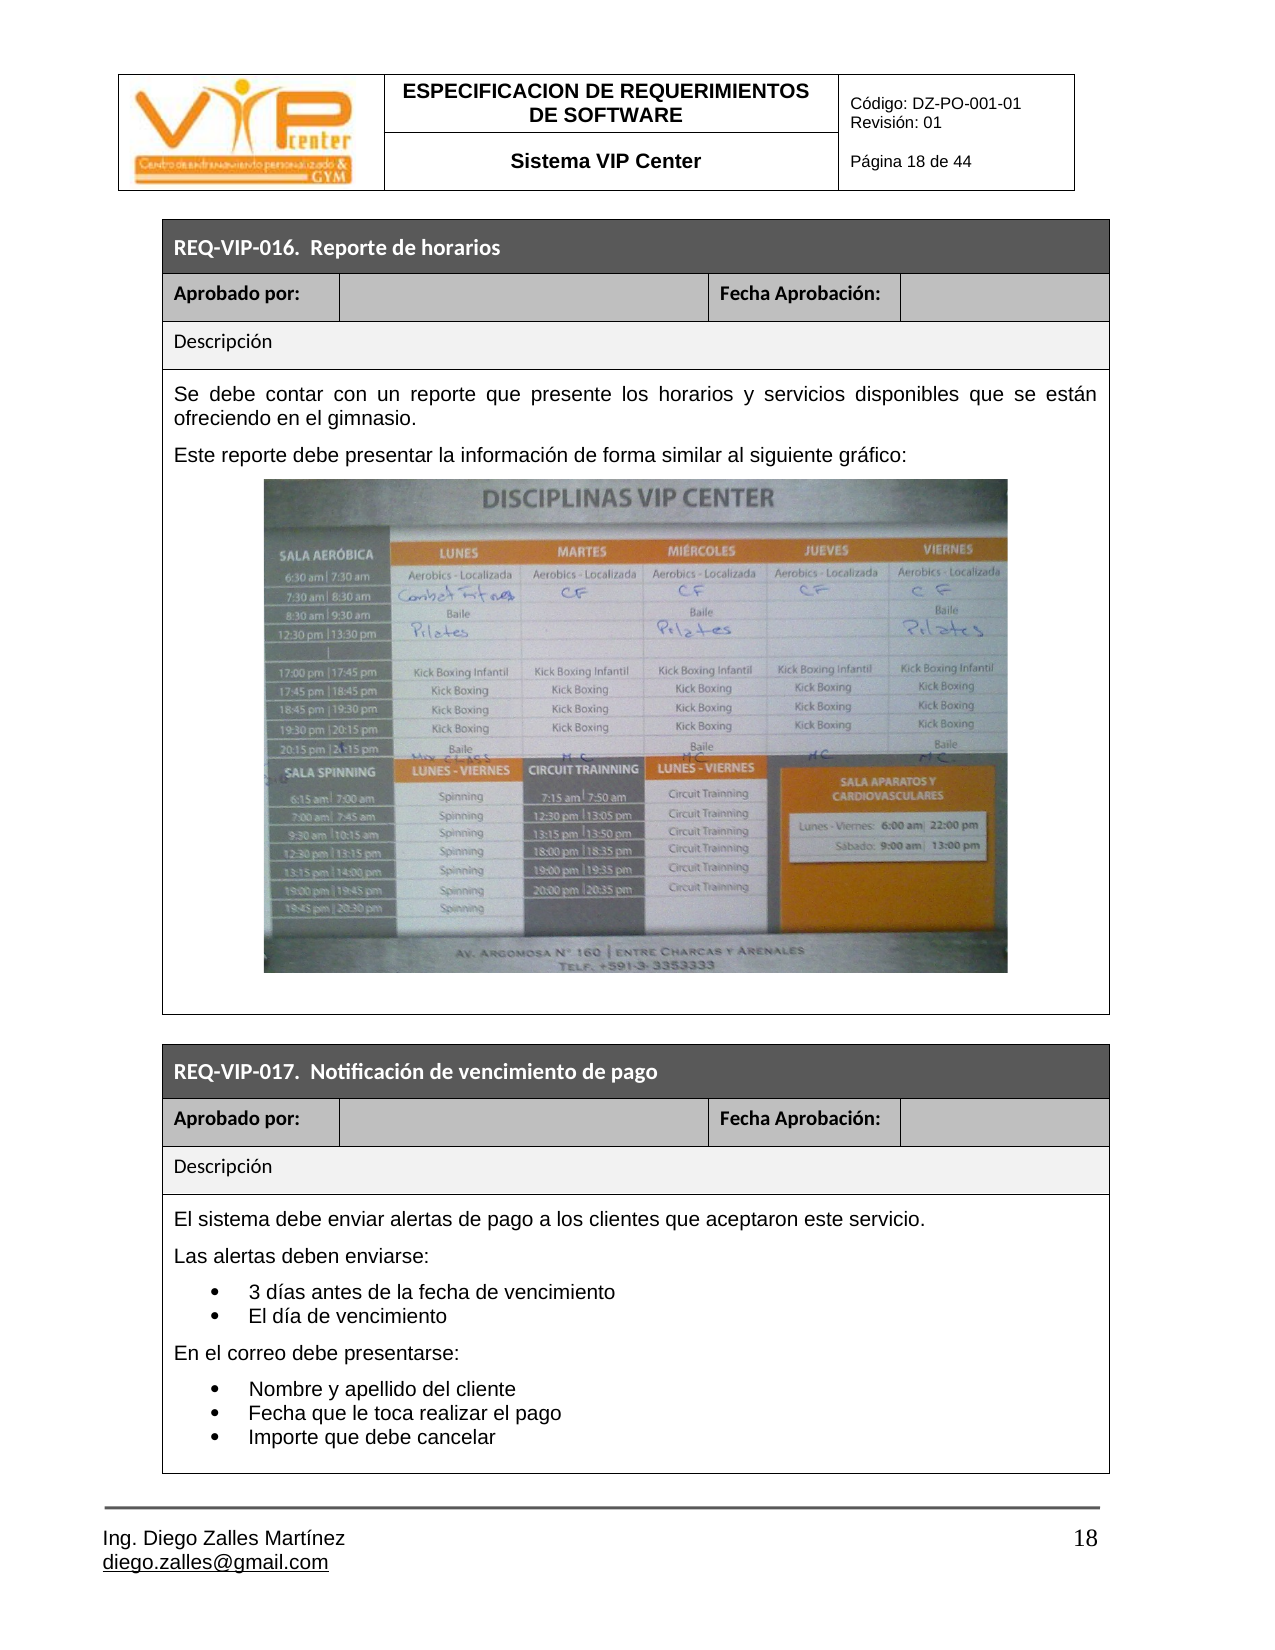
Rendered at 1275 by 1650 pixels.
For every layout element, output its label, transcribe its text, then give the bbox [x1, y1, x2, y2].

picture [263, 479, 1008, 973]
table_header Notificación de vencimiento de pago [163, 1045, 1109, 1098]
table_cell Aprobado por: [163, 1099, 339, 1146]
table_cell Fecha Aprobación: [709, 274, 900, 321]
table_cell Se debe contar con un reporte que presente los horarios y servicios disponibles que se están ofreciendo en el gimnasio. Este reporte debe presentar la información de forma similar al siguiente gráfico: [163, 370, 1109, 1014]
table_cell Aprobado por: [163, 274, 339, 321]
picture [129, 76, 357, 189]
table_header Reporte de horarios [163, 220, 1109, 273]
table_cell El sistema debe enviar alertas de pago a los clientes que aceptaron este servicio. Las alertas deben enviarse: 3 días antes de la fecha de vencimiento El día de vencimiento En el correo debe presentarse: Nombre y apellido del cliente Fecha que le toca realizar el pago Importe que debe cancelar [163, 1195, 1109, 1473]
table_cell Descripción [163, 322, 1109, 369]
table_cell Fecha Aprobación: [709, 1099, 900, 1146]
table_cell [340, 274, 708, 321]
table_cell [340, 1099, 708, 1146]
table_cell [901, 1099, 1109, 1146]
table_cell Descripción [163, 1147, 1109, 1193]
table_cell [901, 274, 1109, 321]
